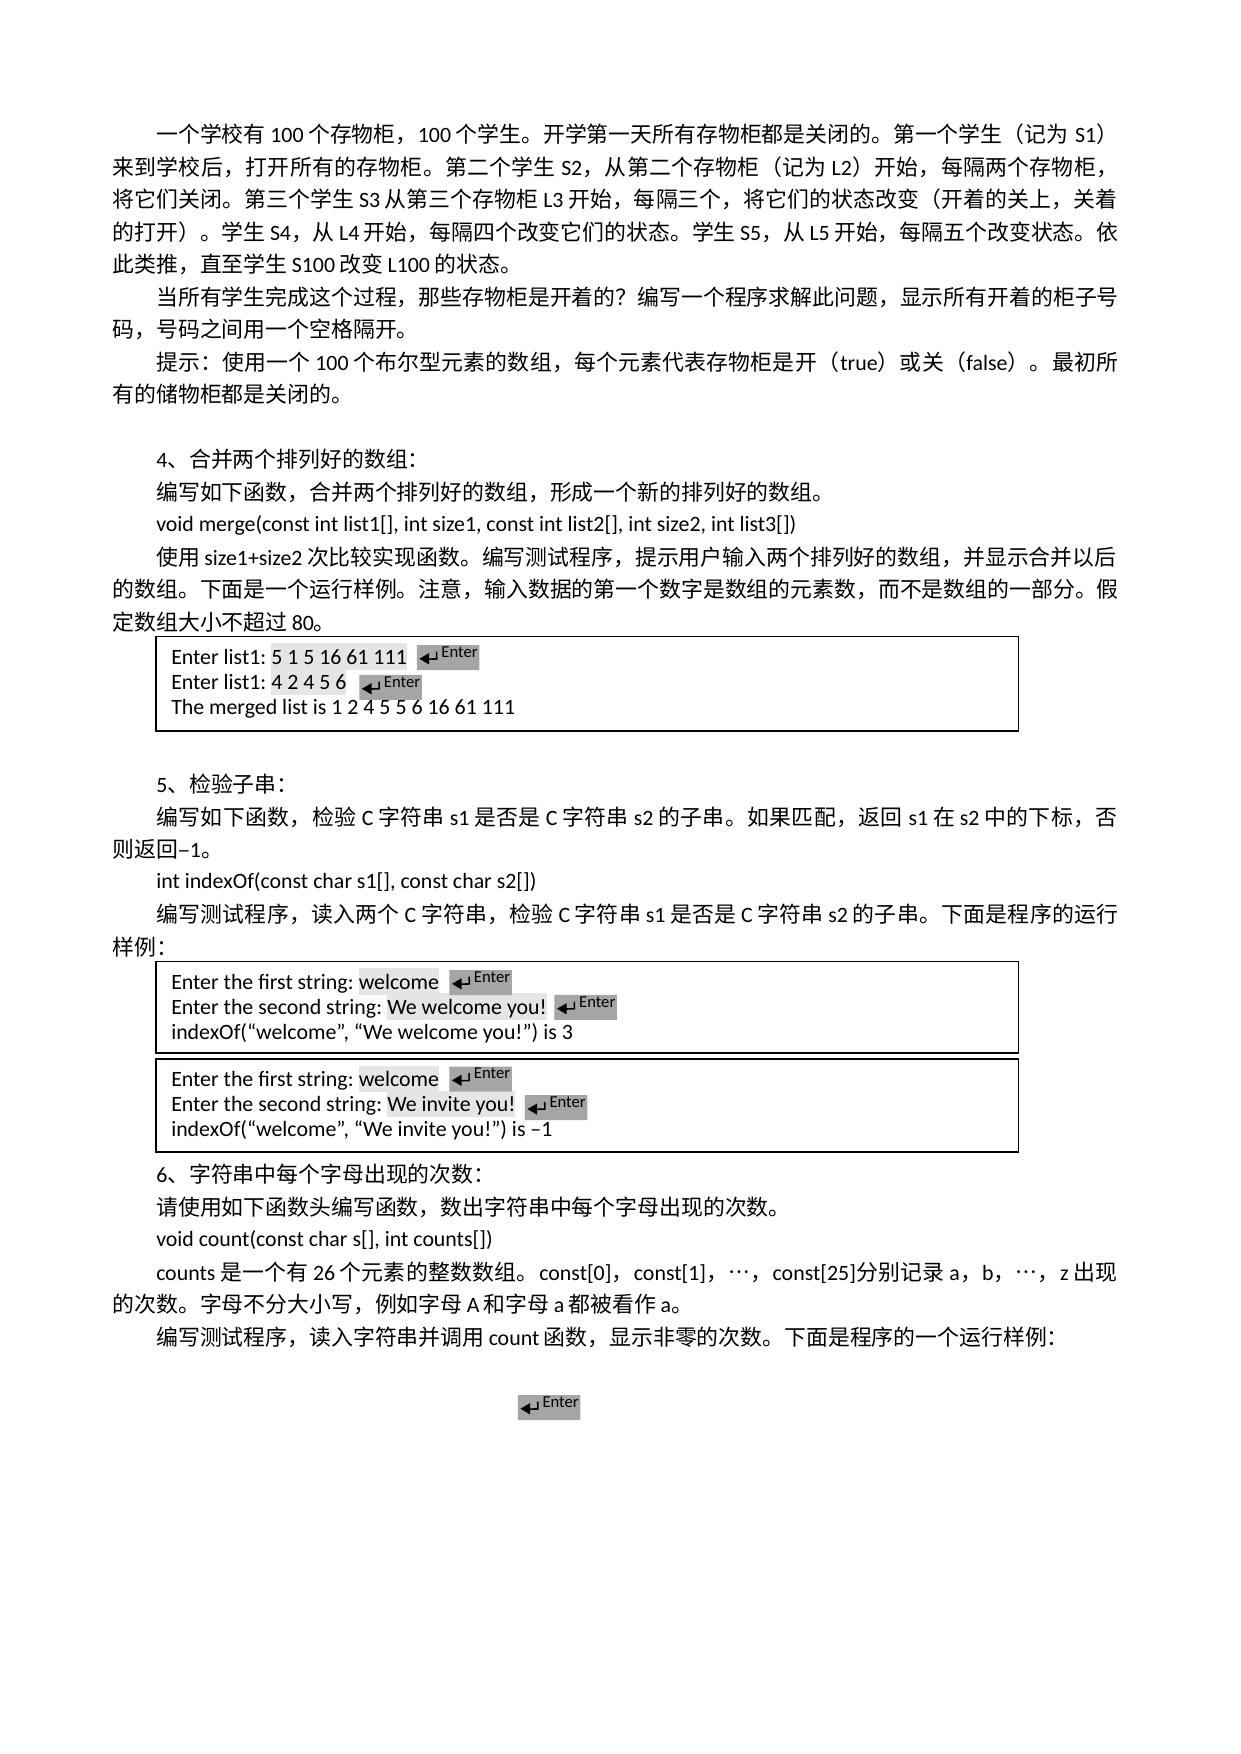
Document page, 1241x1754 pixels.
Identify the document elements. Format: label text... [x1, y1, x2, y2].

text 一个学校有100个存物柜，100个学生。开学第一天所有存物柜都是关闭的。第一个学生（记为S1）来到学校后，打开所有的存物柜。第二个学生S2，从第二个存物柜（记为L2）开始，每隔两个存物柜，将它们关闭。第三个学生S3从第三个存物柜L3开始，每隔三个，将它们的状态改变（开着的关上，关着的打开）。学生S4，从L4开始，每隔四个改变它们的状态。学生S5，从L5开始，每隔五个改变状态。依此类推，直至学生S100改变L100的状态。 [112, 117, 1118, 279]
text 5、检验子串： [112, 767, 1118, 799]
text 提示：使用一个100个布尔型元素的数组，每个元素代表存物柜是开（true）或关（false）。最初所有的储物柜都是关闭的。 [112, 344, 1118, 409]
text 4、合并两个排列好的数组： [112, 442, 1118, 474]
text 编写如下函数，检验C字符串s1是否是C字符串s2的子串。如果匹配，返回s1在s2中的下标，否则返回–1。 [112, 799, 1118, 864]
text 编写测试程序，读入两个C字符串，检验C字符串s1是否是C字符串s2的子串。下面是程序的运行样例： [112, 897, 1118, 962]
text 编写如下函数，合并两个排列好的数组，形成一个新的排列好的数组。 [112, 474, 1118, 507]
text 请使用如下函数头编写函数，数出字符串中每个字母出现的次数。 [112, 1189, 1118, 1222]
text void count(const char s[], int counts[]) [112, 1222, 1118, 1254]
text int indexOf(const char s1[], const char s2[]) [112, 864, 1118, 897]
text 当所有学生完成这个过程，那些存物柜是开着的？编写一个程序求解此问题，显示所有开着的柜子号码，号码之间用一个空格隔开。 [112, 279, 1118, 344]
text 使用size1+size2次比较实现函数。编写测试程序，提示用户输入两个排列好的数组，并显示合并以后的数组。下面是一个运行样例。注意，输入数据的第一个数字是数组的元素数，而不是数组的一部分。假定数组大小不超过80。 [112, 539, 1118, 637]
text 编写测试程序，读入字符串并调用count函数，显示非零的次数。下面是程序的一个运行样例： [112, 1319, 1118, 1352]
text counts是一个有26个元素的整数数组。const[0]，const[1]，…，const[25]分别记录a，b，…，z出现的次数。字母不分大小写，例如字母A和字母a都被看作a。 [112, 1254, 1118, 1319]
text void merge(const int list1[], int size1, const int list2[], int size2, int list3[]) [112, 507, 1118, 539]
text 6、字符串中每个字母出现的次数： [112, 1157, 1118, 1189]
